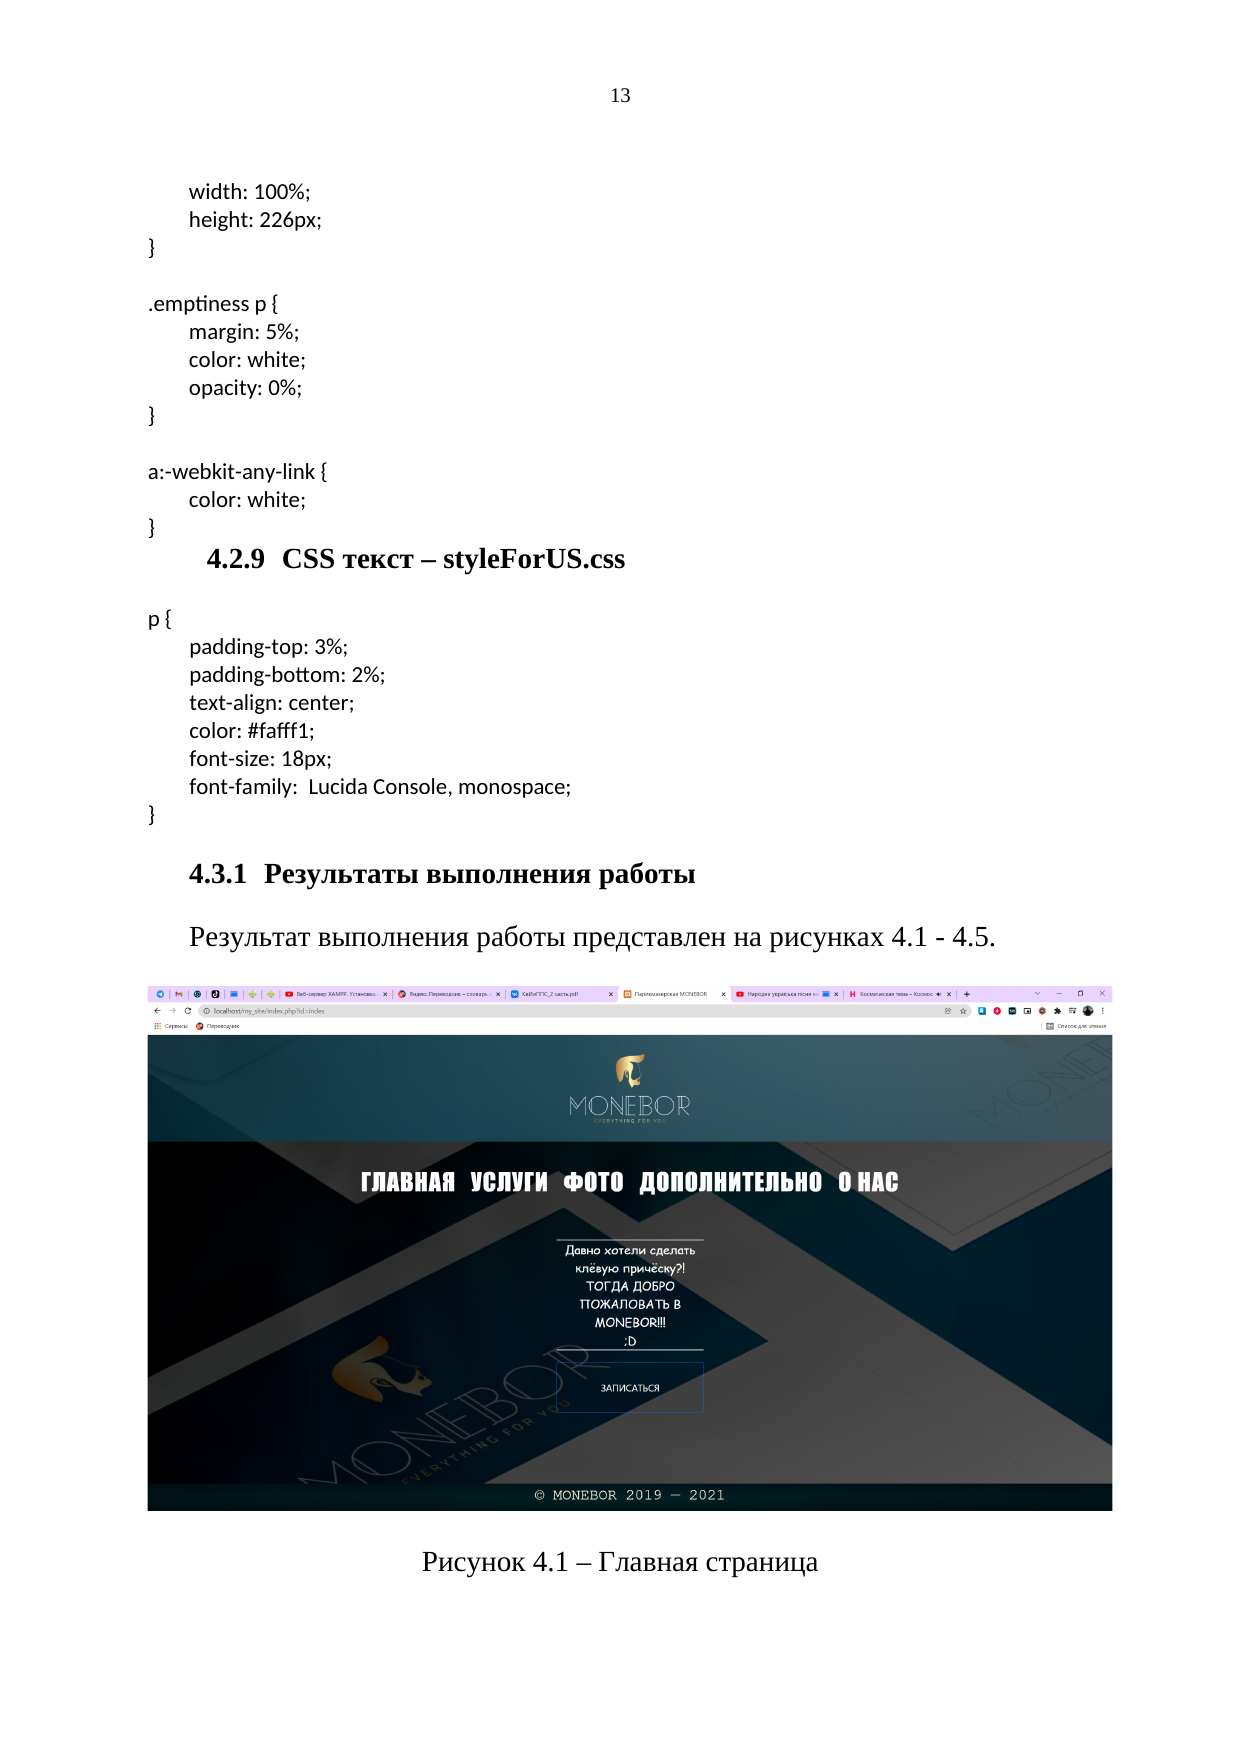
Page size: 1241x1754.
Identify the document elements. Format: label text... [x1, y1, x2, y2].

text .emptiness p { [148, 289, 1092, 317]
text Рисунок 4.1 – Главная страница [148, 1544, 1092, 1577]
text opacity: 0%; [148, 373, 1092, 401]
text text-align: center; [148, 688, 1092, 716]
text color: white; [148, 345, 1092, 373]
text } [148, 401, 1092, 429]
text Результат выполнения работы представлен на рисунках 4.1 - 4.5. [148, 919, 1092, 953]
text color: #fafff1; [148, 716, 1092, 744]
text a:-webkit-any-link { [148, 457, 1092, 485]
text padding-bottom: 2%; [148, 660, 1092, 688]
list CSS текст – styleForUS.css [207, 541, 1092, 575]
text height: 226px; [148, 205, 1092, 233]
list Результаты выполнения работы [189, 856, 1092, 890]
text } [148, 800, 1092, 828]
text font-size: 18px; [148, 744, 1092, 772]
text padding-top: 3%; [148, 632, 1092, 660]
text p { [148, 604, 1092, 632]
text color: white; [148, 485, 1092, 513]
text } [148, 233, 1092, 261]
text margin: 5%; [148, 317, 1092, 345]
text } [148, 513, 1092, 541]
text font-family: Lucida Console, monospace; [148, 772, 1092, 800]
picture [147, 986, 1113, 1511]
text width: 100%; [148, 177, 1092, 205]
